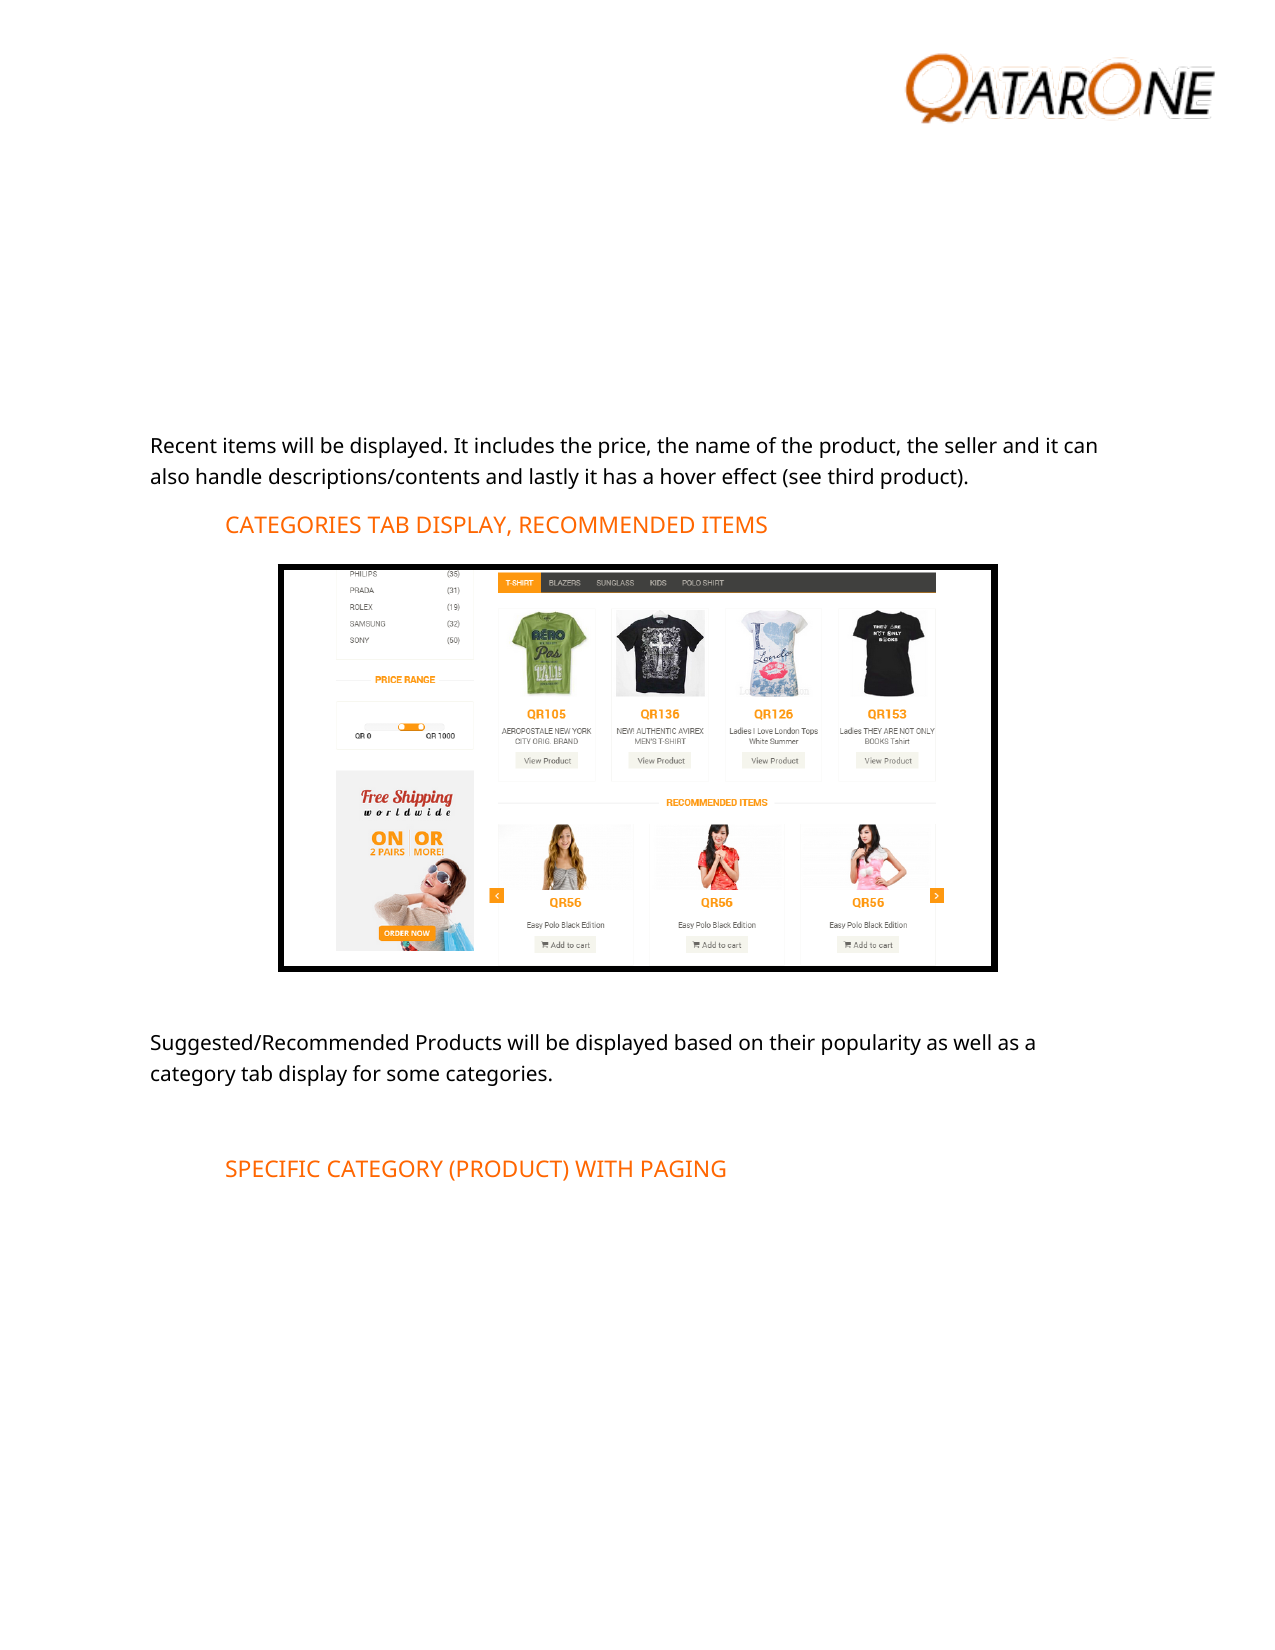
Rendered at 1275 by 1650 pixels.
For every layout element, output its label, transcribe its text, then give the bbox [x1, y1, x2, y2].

text Recent items will be displayed. It includes the price, the name of the product, the seller and it can also handle descriptions/contents and lastly it has a hover effect (see third product). [150, 431, 1125, 490]
text CATEGORIES TAB DISPLAY, RECOMMENDED ITEMS [150, 509, 1125, 540]
text Suggested/Recommended Products will be displayed based on their popularity as well as a category tab display for some categories. [150, 1028, 1125, 1087]
text SPECIFIC CATEGORY (PRODUCT) WITH PAGING [150, 1153, 1125, 1184]
picture [284, 570, 991, 966]
picture [875, 43, 1250, 131]
